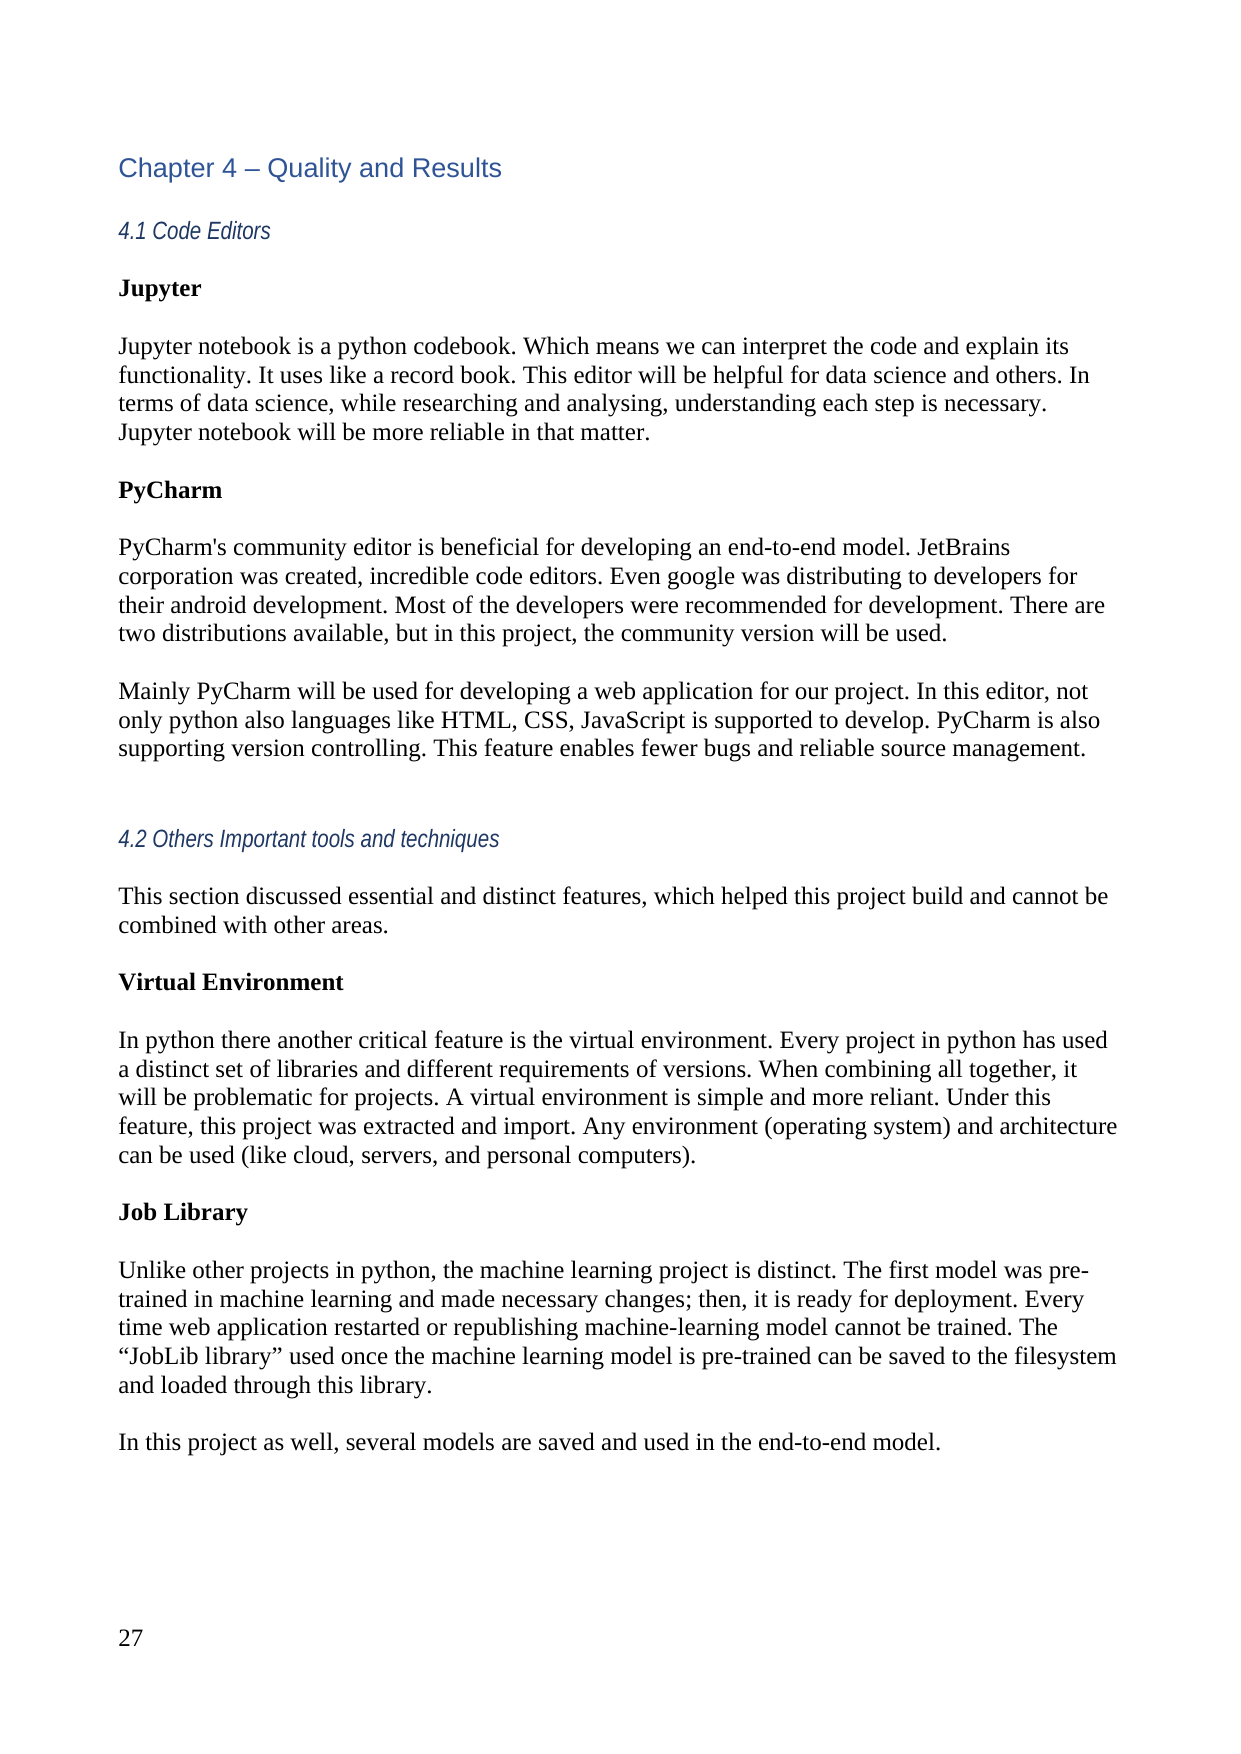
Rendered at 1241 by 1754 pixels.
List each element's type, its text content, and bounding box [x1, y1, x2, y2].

text PyCharm [118, 475, 1122, 503]
text Unlike other projects in python, the machine learning project is distinct. The first model was pre-trained in machine learning and made necessary changes; then, it is ready for deployment. Every time web application restarted or republishing machine-learning model cannot be trained. The “JobLib library” used once the machine learning model is pre-trained can be saved to the filesystem and loaded through this library. [118, 1255, 1122, 1399]
subtitle 4.2 Others Important tools and techniques [118, 824, 1122, 852]
text Job Library [118, 1197, 1122, 1226]
text PyCharm's community editor is beneficial for developing an end-to-end model. JetBrains corporation was created, incredible code editors. Even google was distributing to developers for their android development. Most of the developers were recommended for development. There are two distributions available, but in this project, the community version will be used. [118, 532, 1122, 647]
text Jupyter notebook is a python codebook. Which means we can interpret the code and explain its functionality. It uses like a record book. This editor will be helpful for data science and others. In terms of data science, while researching and analysing, understanding each step is necessary. Jupyter notebook will be more reliable in that matter. [118, 331, 1122, 446]
text In this project as well, several models are saved and used in the end-to-end model. [118, 1427, 1122, 1456]
text Mainly PyCharm will be used for developing a web application for our project. In this editor, not only python also languages like HTML, CSS, JavaScript is supported to develop. PyCharm is also supporting version controlling. This feature enables fewer bugs and reliable source management. [118, 676, 1122, 762]
subtitle 4.1 Code Editors [118, 216, 1122, 245]
text Jupyter [118, 273, 1122, 302]
text This section discussed essential and distinct features, which helped this project build and cannot be combined with other areas. [118, 881, 1122, 939]
text Virtual Environment [118, 967, 1122, 996]
subtitle Chapter 4 – Quality and Results [118, 152, 1122, 183]
text In python there another critical feature is the virtual environment. Every project in python has used a distinct set of libraries and different requirements of versions. When combining all together, it will be problematic for projects. A virtual environment is simple and more reliant. Under this feature, this project was extracted and import. Any environment (operating system) and architecture can be used (like cloud, servers, and personal computers). [118, 1025, 1122, 1169]
